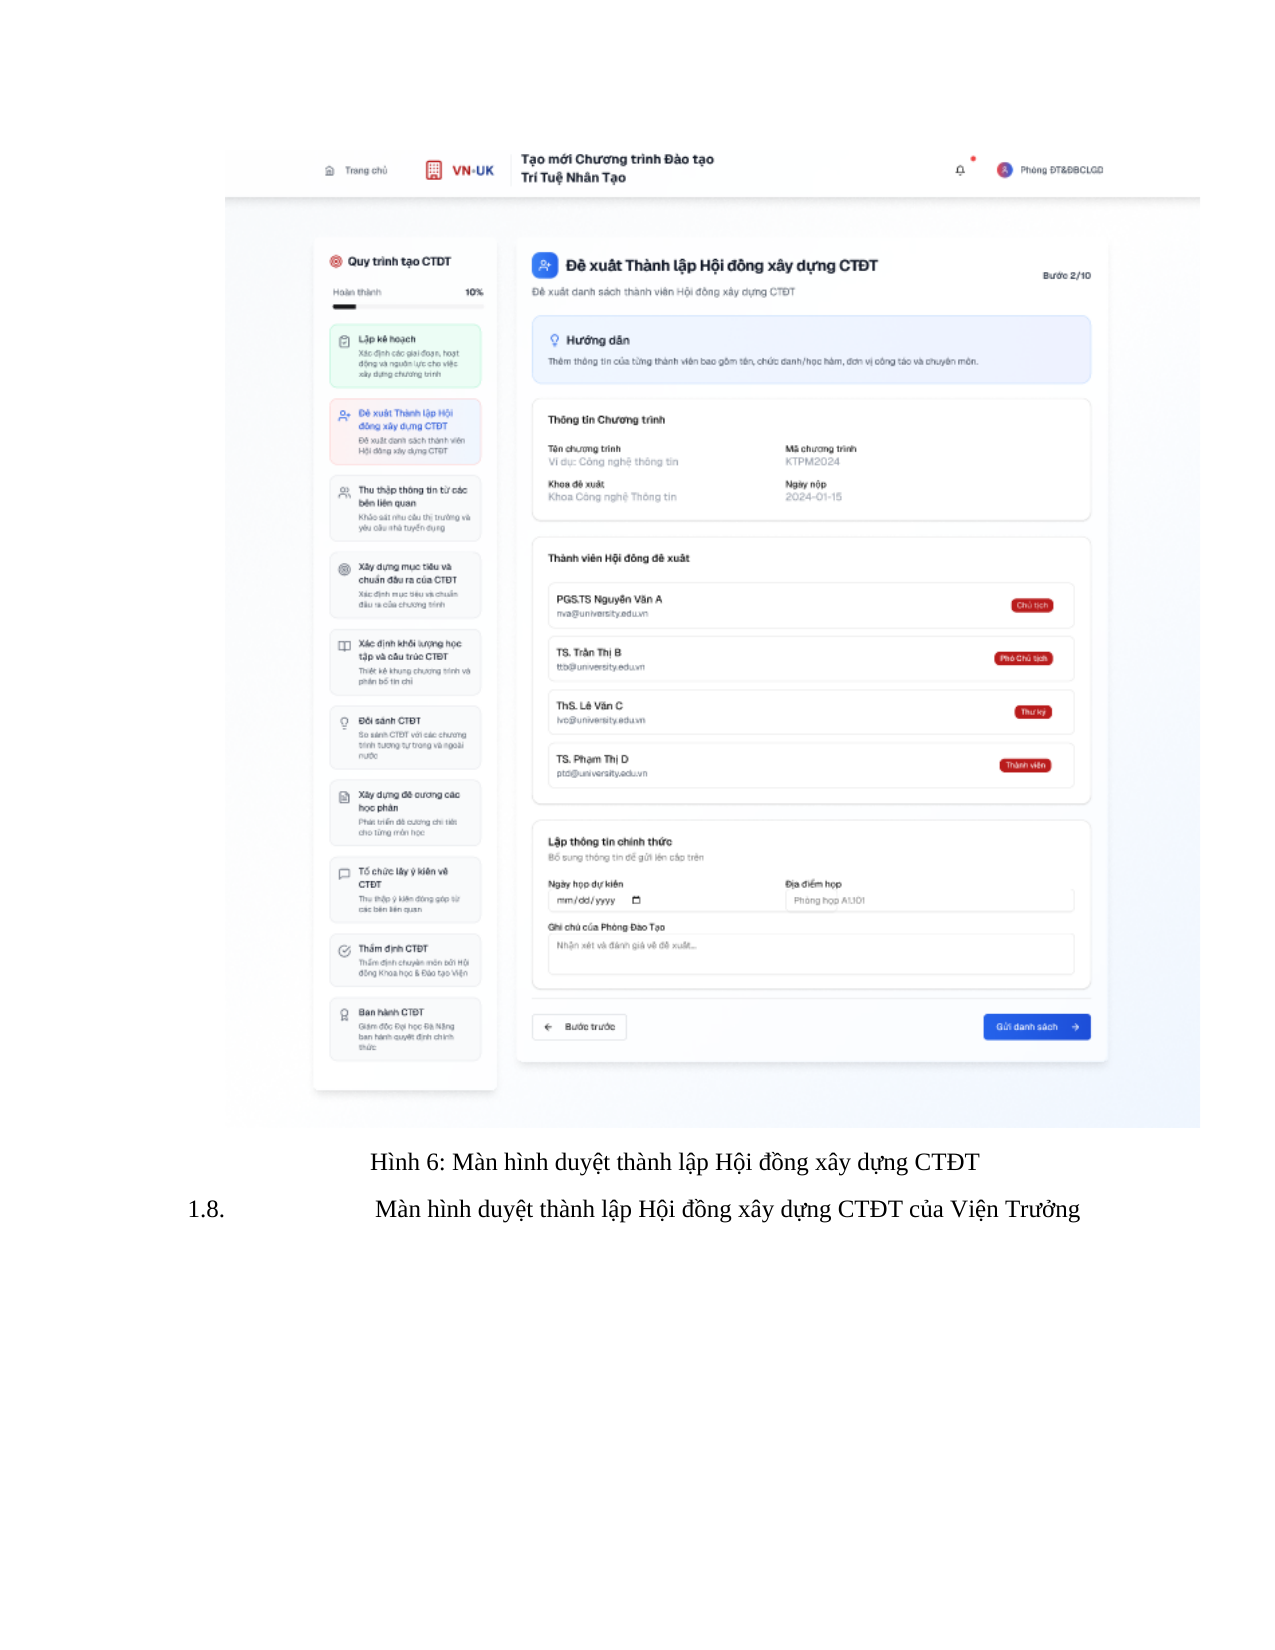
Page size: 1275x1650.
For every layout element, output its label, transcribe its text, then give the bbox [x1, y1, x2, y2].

picture [225, 150, 1200, 1128]
list Màn hình duyệt thành lập Hội đồng xây dựng CTĐT của Viện Trưởng [187, 1194, 1125, 1223]
text Hình 6: Màn hình duyệt thành lập Hội đồng xây dựng CTĐT [225, 1147, 1125, 1175]
